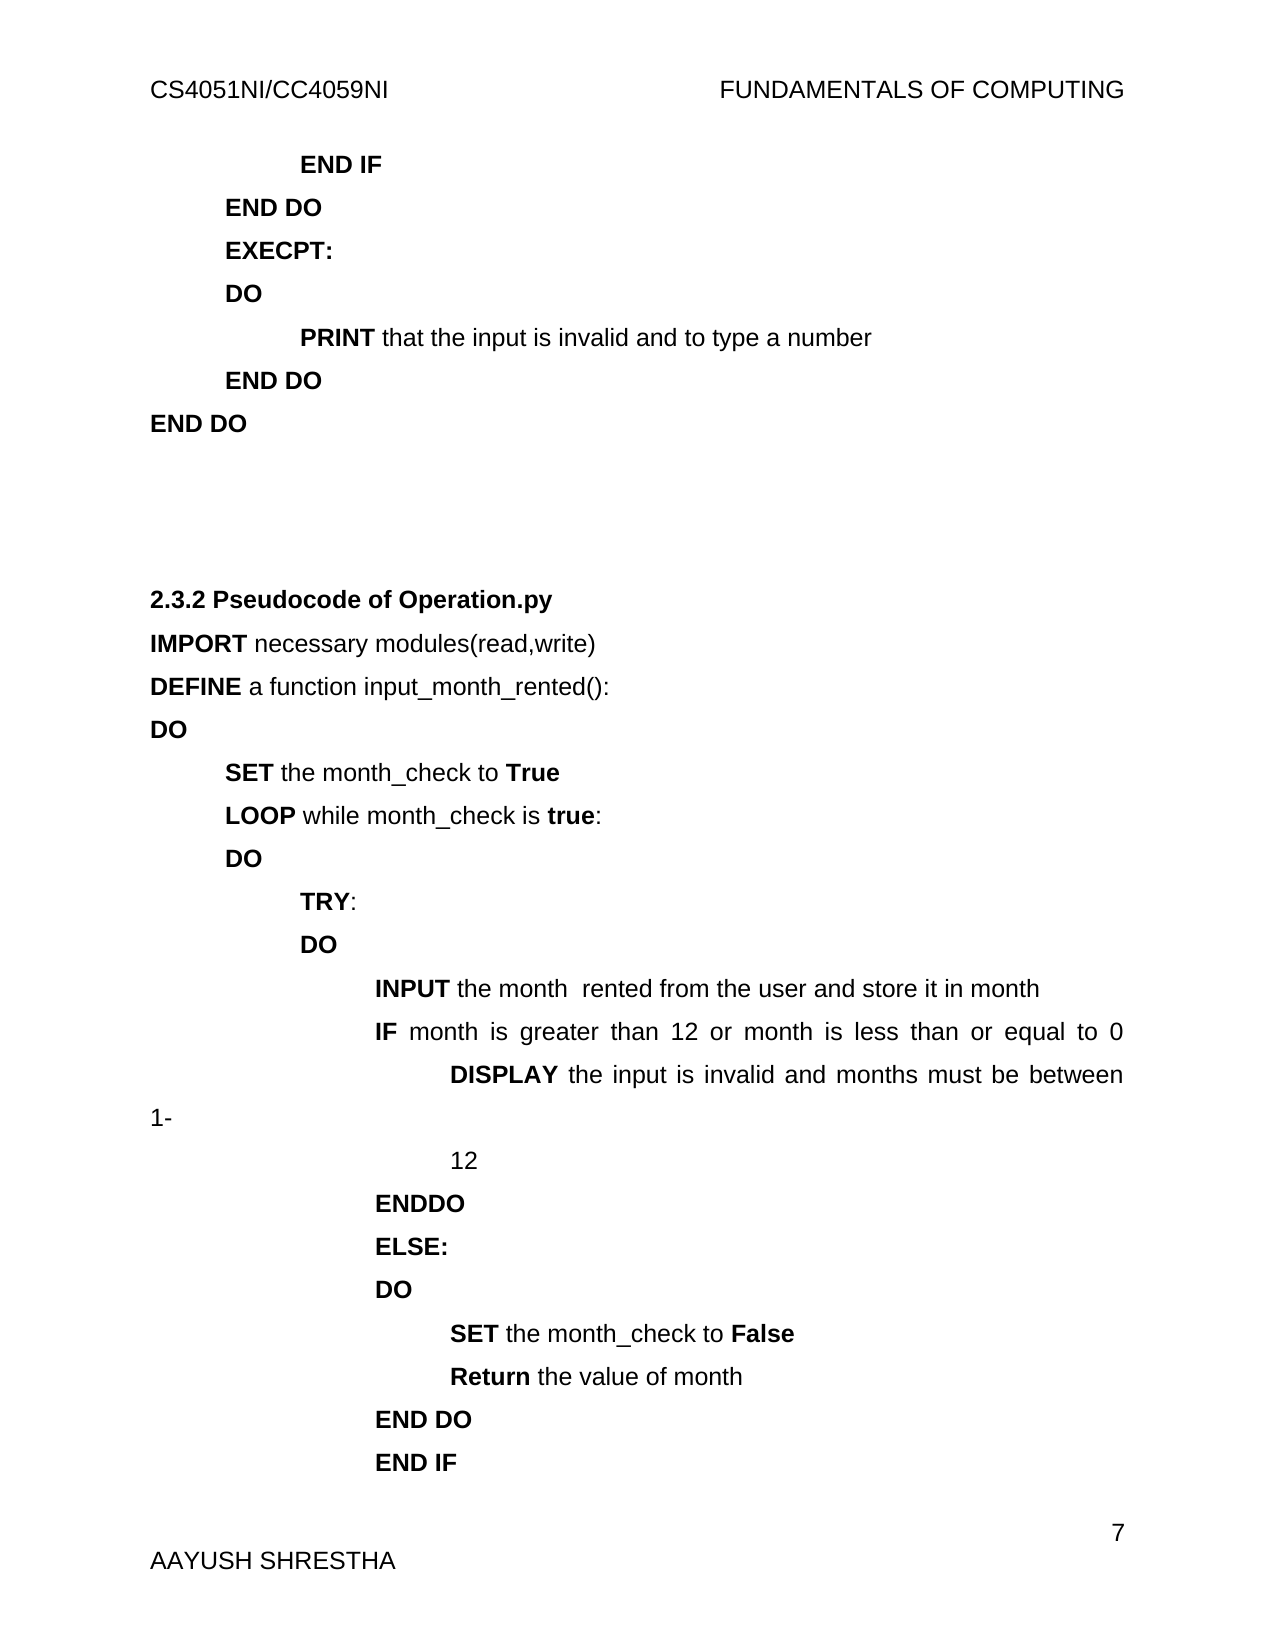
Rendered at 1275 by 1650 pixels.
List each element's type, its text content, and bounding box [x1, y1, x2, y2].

text END DO [150, 1405, 1125, 1433]
text SET the month_check to False [150, 1318, 1125, 1347]
text IF month is greater than 12 or month is less than or equal to 0 DISPLAY the input is invalid and months must be between 1- [150, 1017, 1125, 1132]
text 12 [150, 1146, 1125, 1175]
subtitle 2.3.2 Pseudocode of Operation.py [150, 585, 1125, 614]
text END DO [150, 409, 1125, 437]
text END IF [150, 150, 1125, 179]
text END IF [150, 1448, 1125, 1477]
text EXECPT: [150, 236, 1125, 265]
text INPUT the month rented from the user and store it in month [150, 973, 1125, 1002]
text END DO [150, 366, 1125, 394]
text Return the value of month [150, 1362, 1125, 1390]
text IMPORT necessary modules(read,write) [150, 628, 1125, 657]
text END DO [150, 193, 1125, 222]
text DO [150, 930, 1125, 959]
text SET the month_check to True [150, 758, 1125, 787]
text ENDDO ELSE: [150, 1189, 1125, 1261]
text DEFINE a function input_month_rented(): [150, 672, 1125, 700]
text DO [150, 844, 1125, 873]
text DO [150, 715, 1125, 743]
text DO [150, 1275, 1125, 1304]
text TRY: [150, 887, 1125, 916]
text LOOP while month_check is true: [150, 801, 1125, 830]
text DO [150, 279, 1125, 308]
text PRINT that the input is invalid and to type a number [150, 322, 1125, 351]
